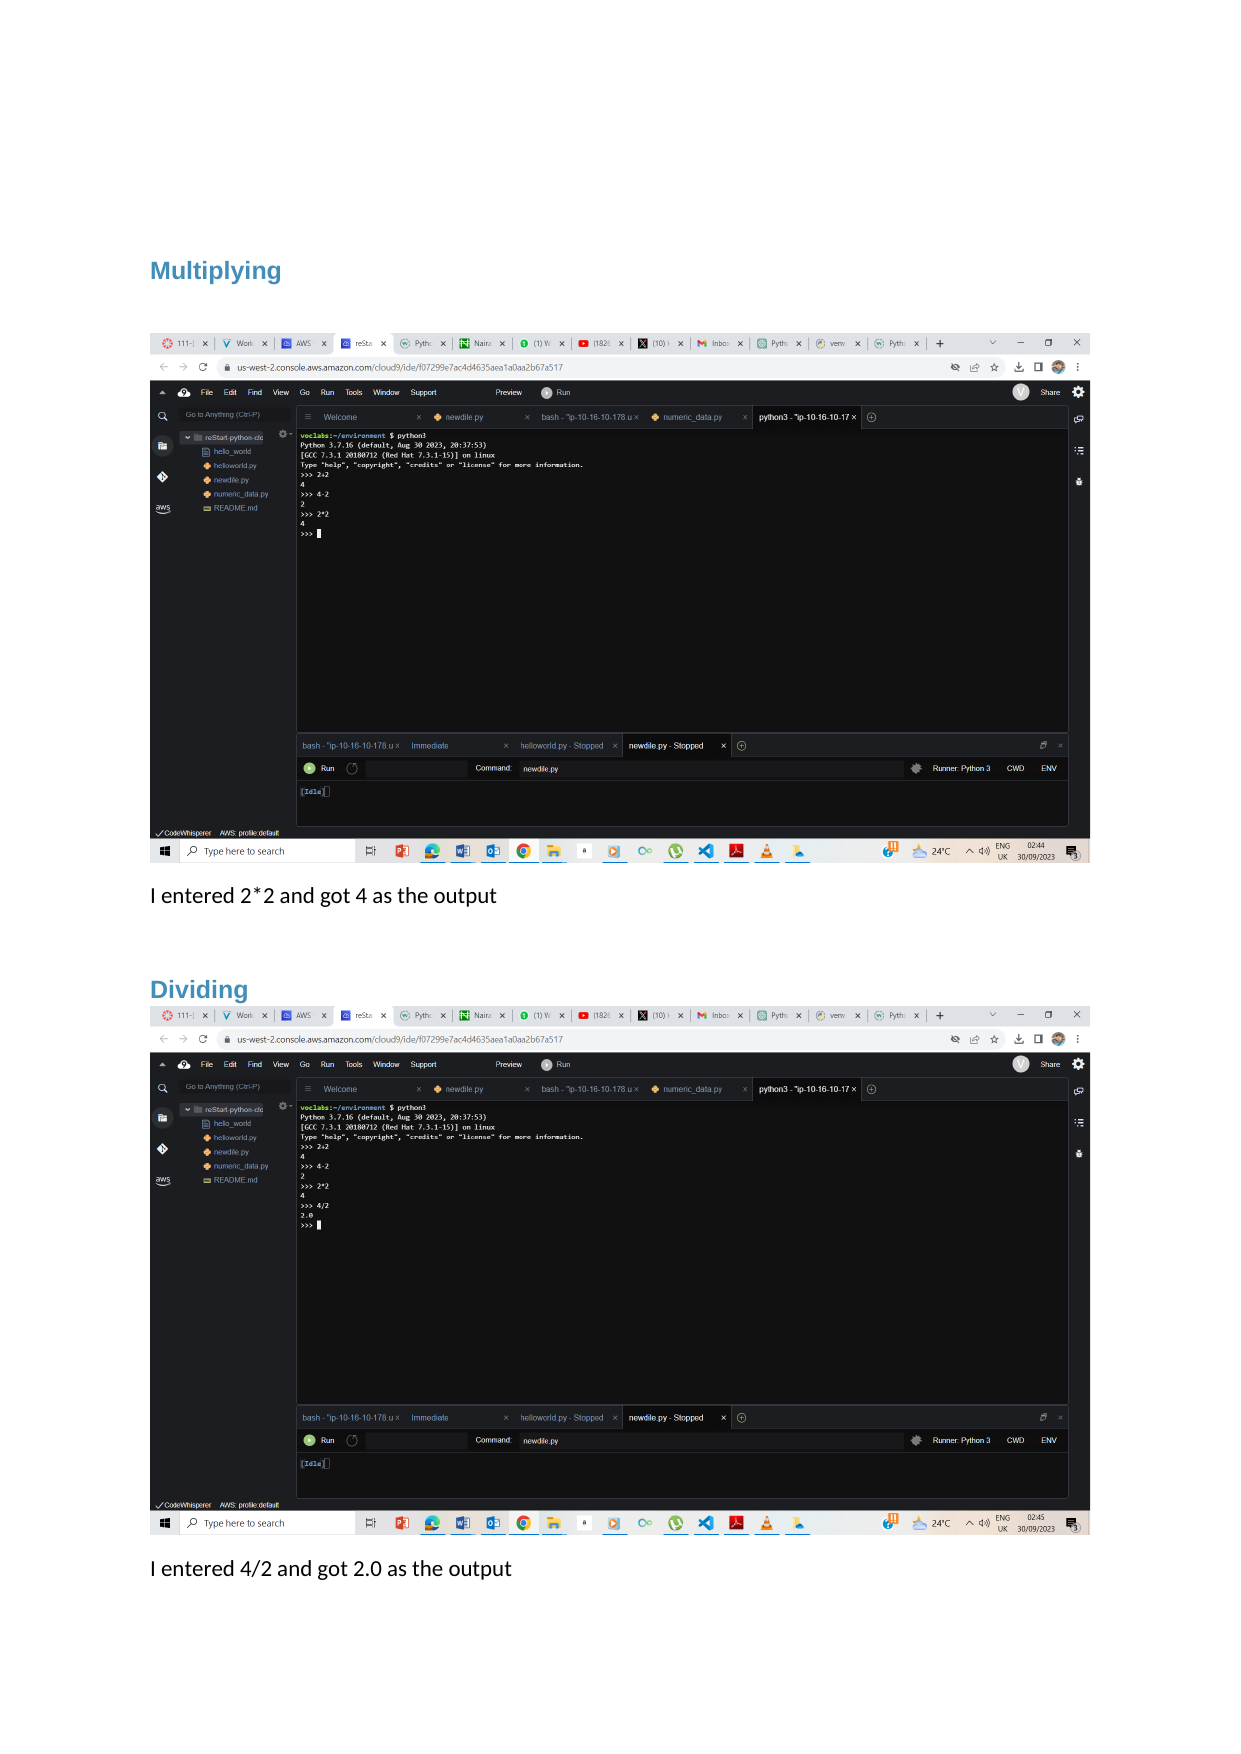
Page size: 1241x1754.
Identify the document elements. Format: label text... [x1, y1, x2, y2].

text I entered 2*2 and got 4 as the output [150, 881, 1090, 909]
subtitle Multiplying [150, 256, 1090, 284]
picture [150, 1006, 1091, 1535]
picture [150, 333, 1091, 863]
subtitle Dividing [150, 975, 1090, 1004]
text I entered 4/2 and got 2.0 as the output [150, 1554, 1090, 1582]
